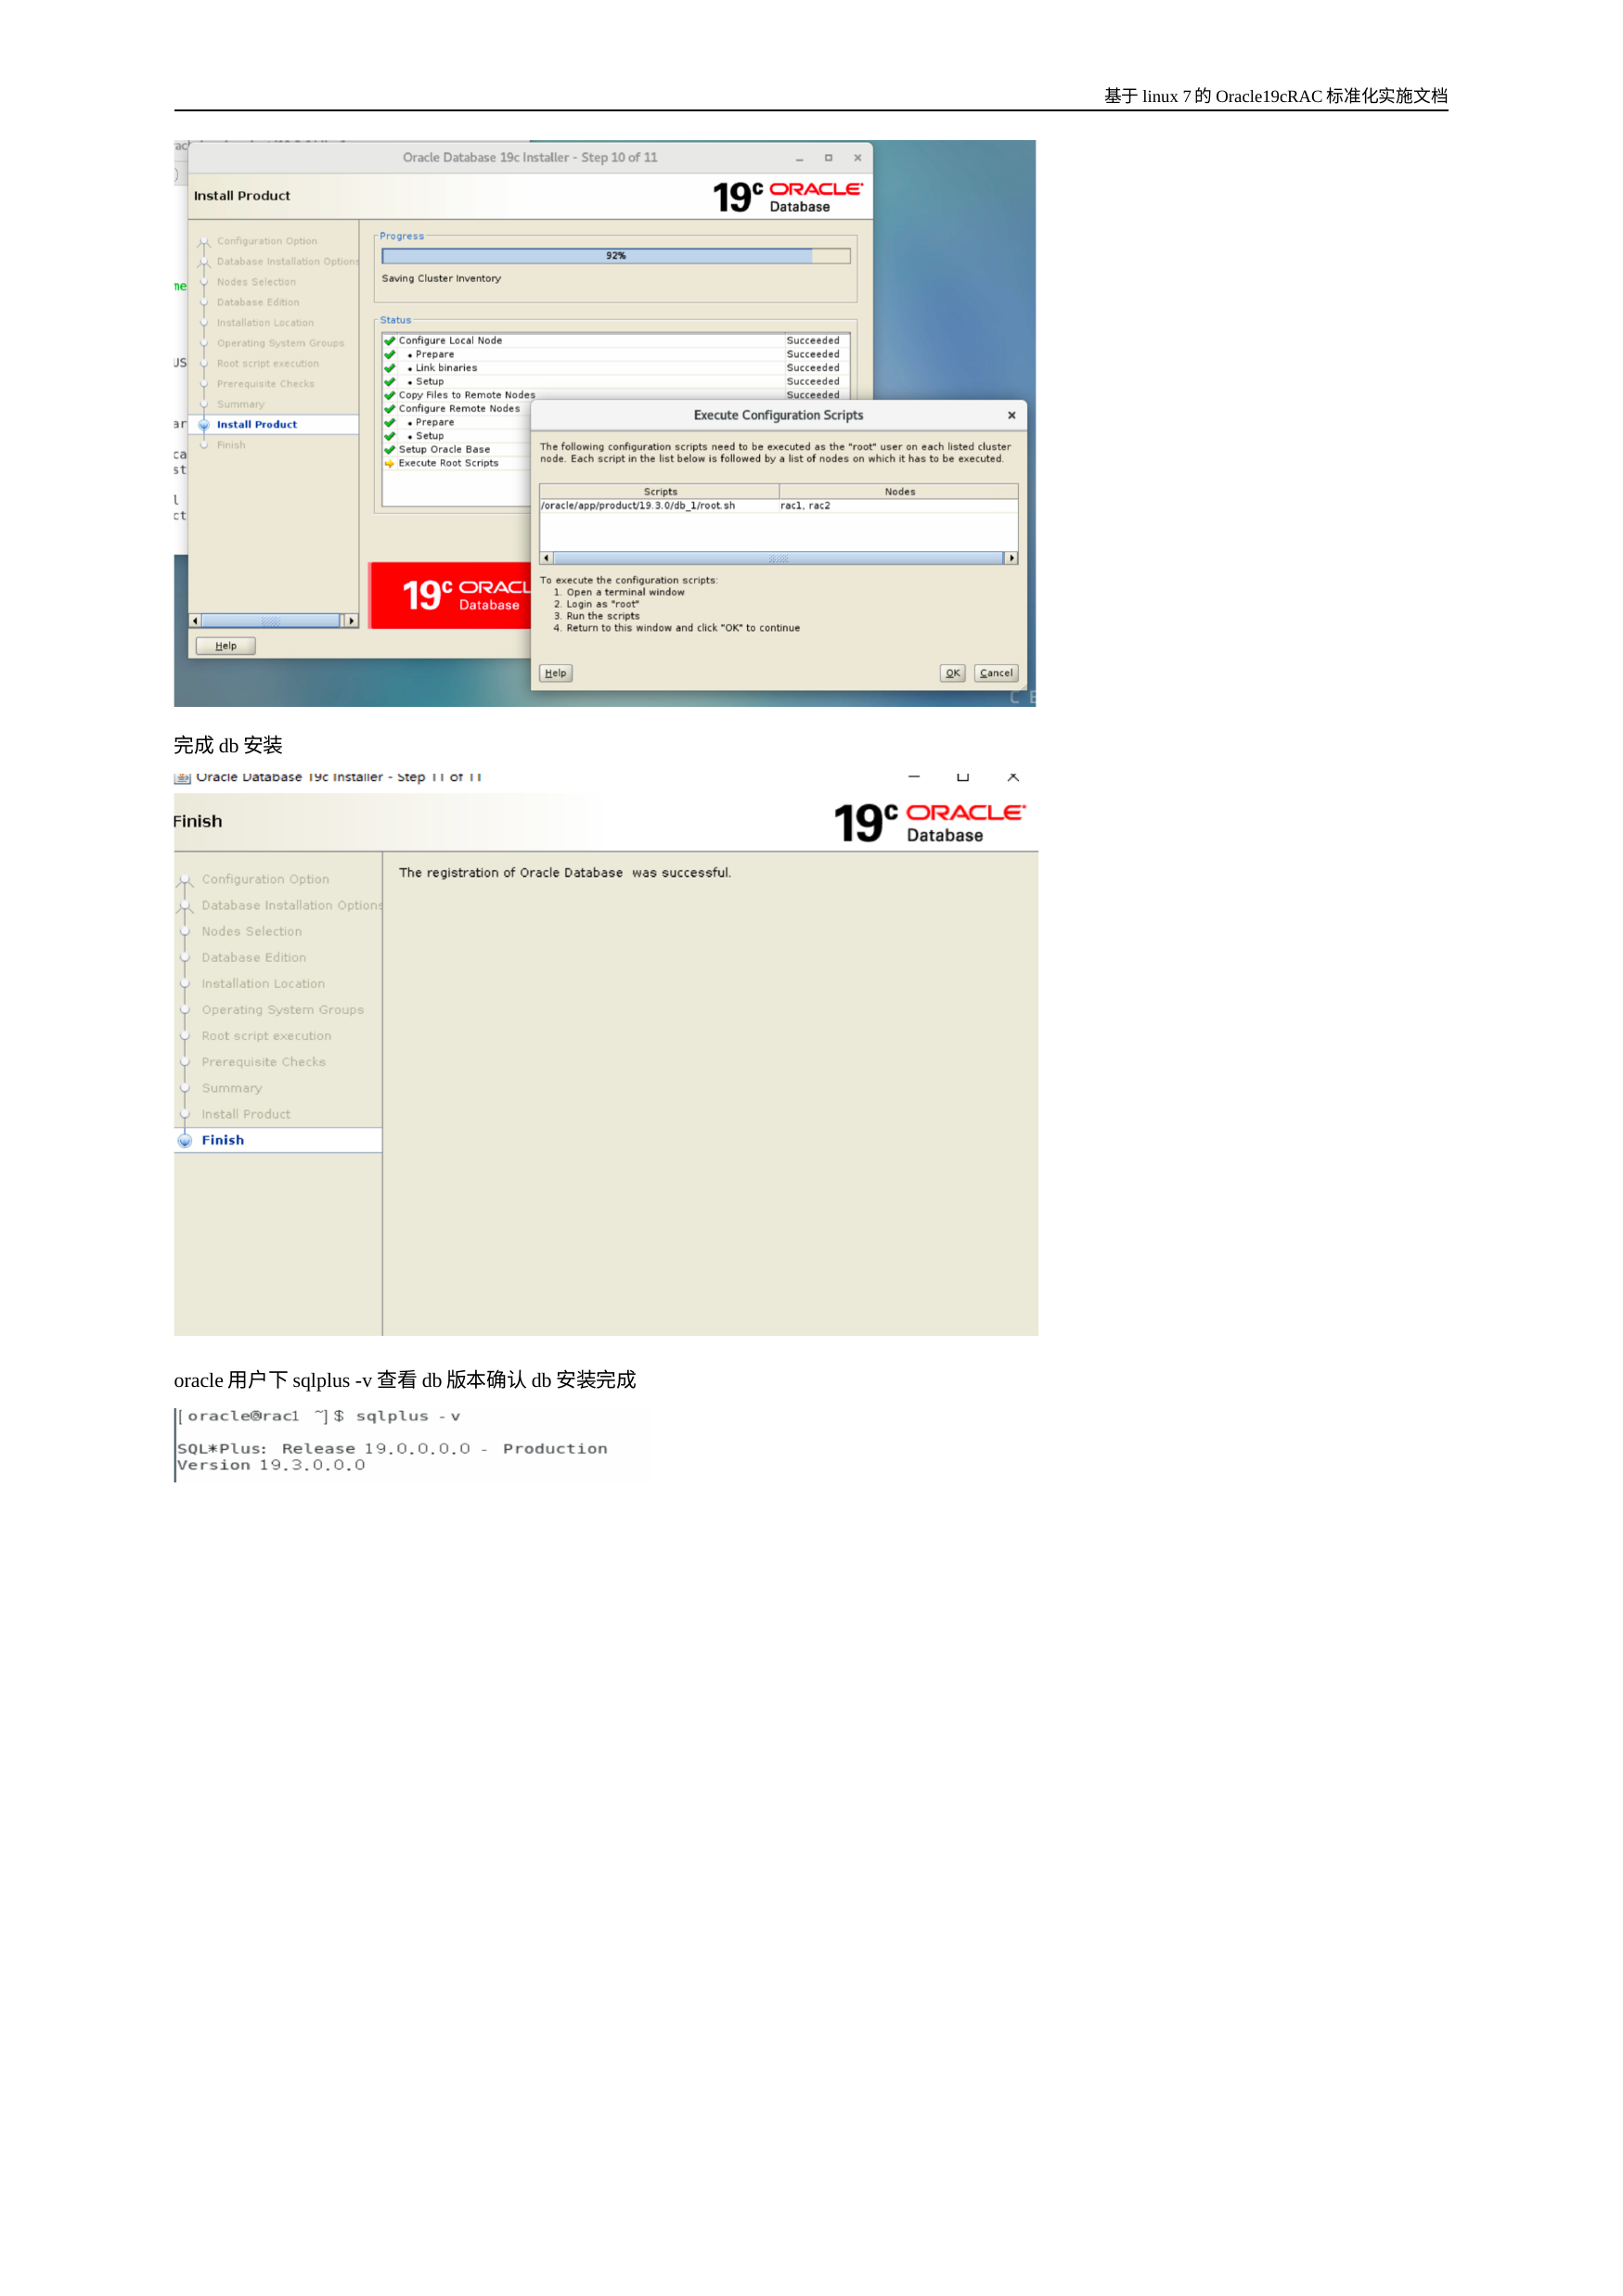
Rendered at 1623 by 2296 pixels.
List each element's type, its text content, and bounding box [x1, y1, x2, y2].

picture [174, 140, 1037, 707]
text 完成db安装 [174, 727, 1449, 760]
picture [174, 774, 1039, 1336]
text oracle用户下sqlplus -v 查看db版本确认db安装完成 [174, 1362, 1449, 1394]
picture [174, 1408, 650, 1482]
